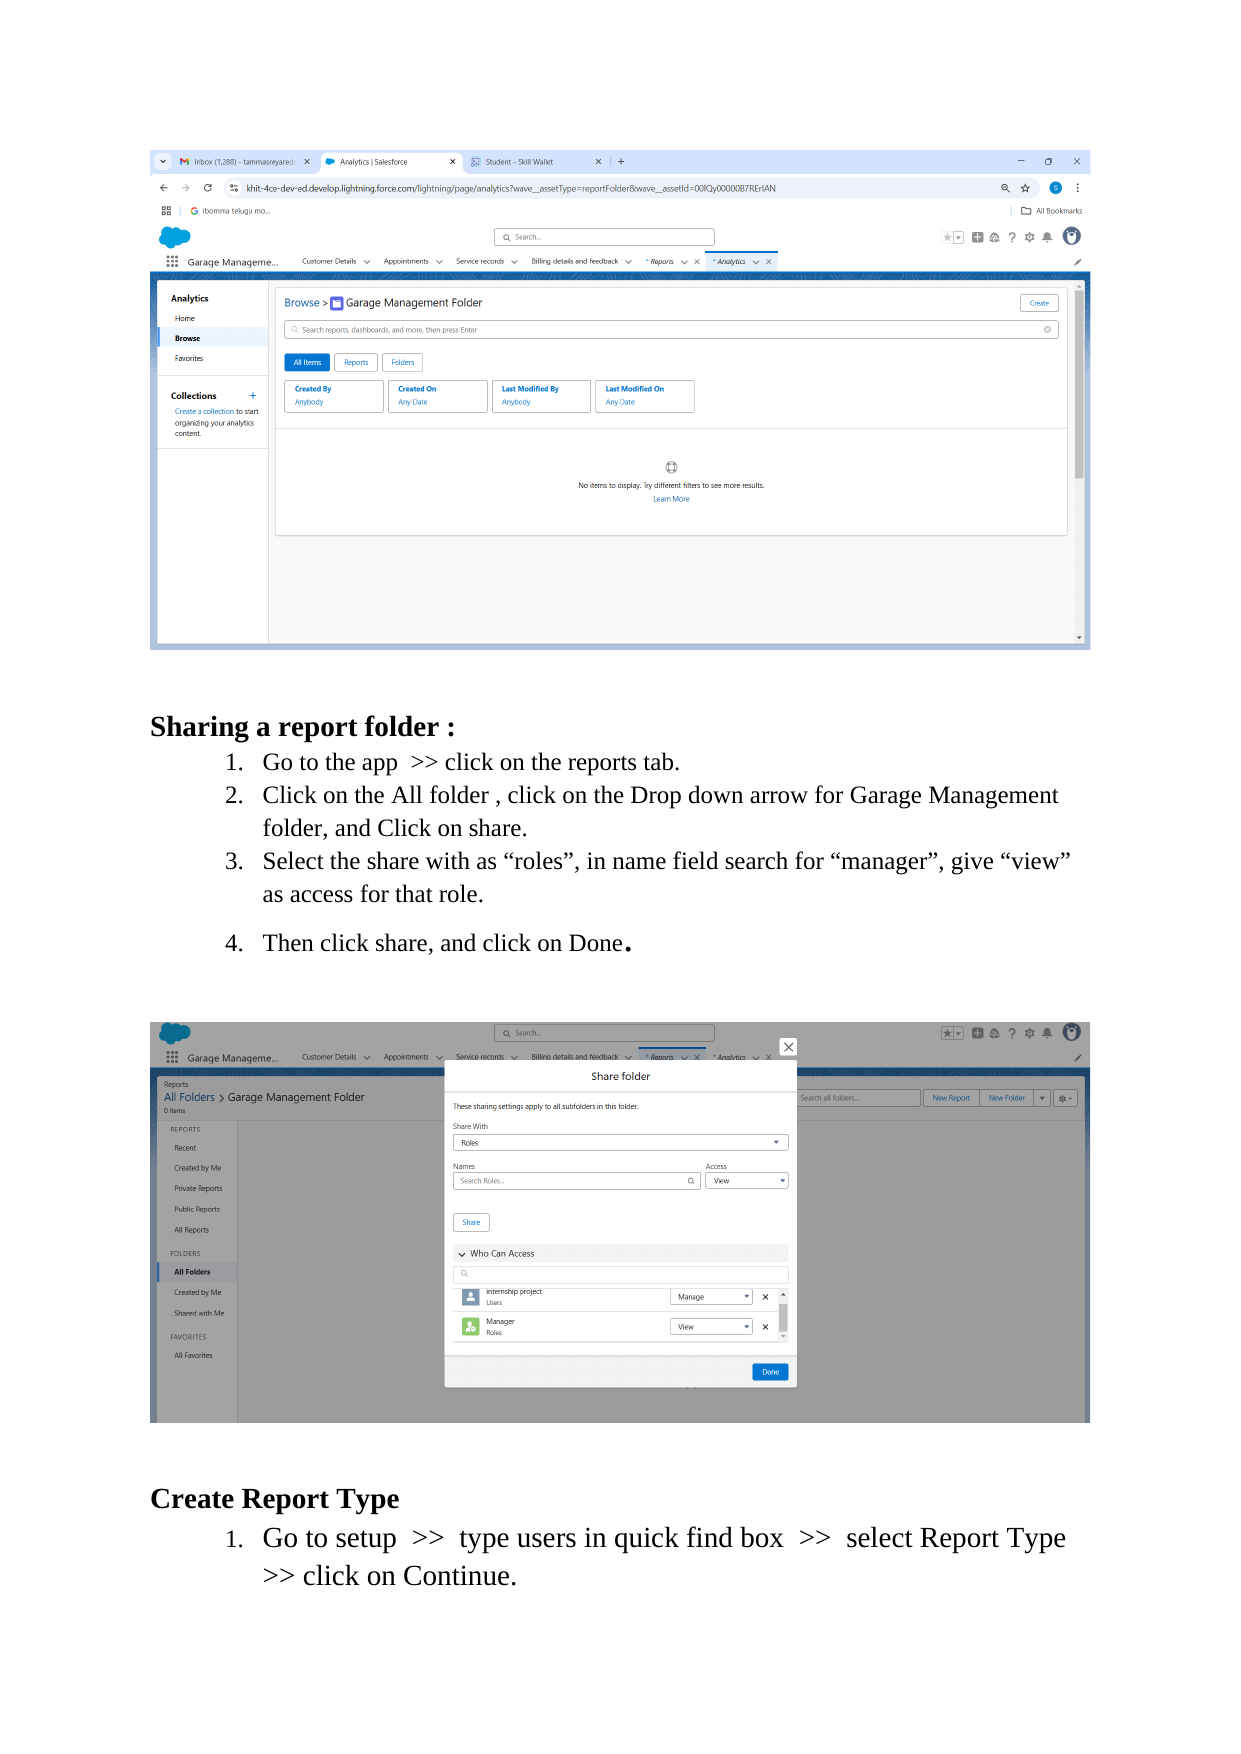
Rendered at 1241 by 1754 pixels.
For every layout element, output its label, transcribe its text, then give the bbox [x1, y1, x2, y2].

list Go to the app >> click on the reports tab. [225, 747, 1090, 776]
list Go to setup >> type users in quick find box >> select Report Type >> click on Continue. [225, 1520, 1090, 1592]
picture [150, 1022, 1091, 1423]
text Create Report Type [150, 1481, 1090, 1515]
picture [150, 150, 1091, 650]
text Sharing a report folder : [150, 709, 1090, 742]
list Select the share with as “roles”, in name field search for “manager”, give “view” as access for that role. [225, 846, 1090, 908]
list Then click share, and click on Done. [225, 912, 1090, 960]
list Click on the All folder , click on the Drop down arrow for Garage Management folder, and Click on share. [225, 780, 1090, 842]
